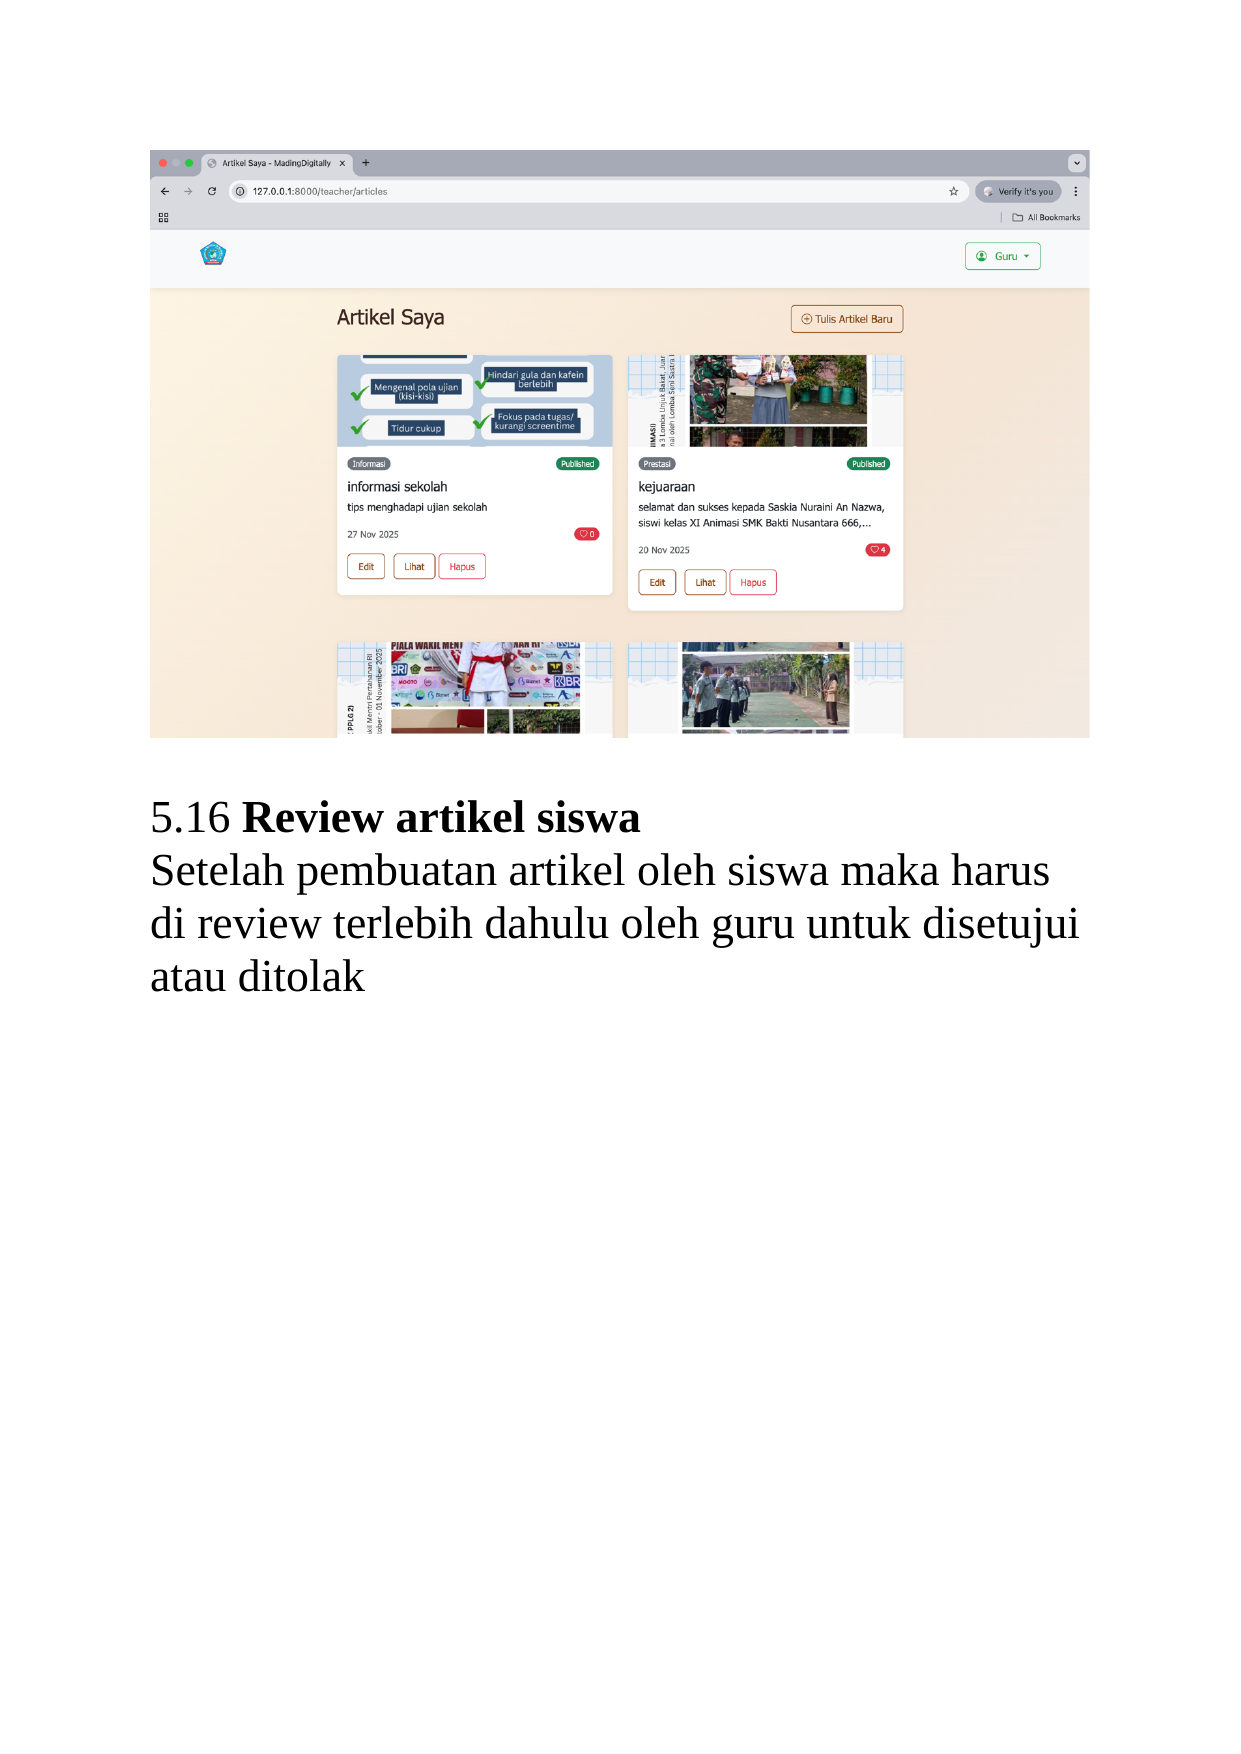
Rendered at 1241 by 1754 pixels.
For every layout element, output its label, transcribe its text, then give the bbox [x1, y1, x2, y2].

text Setelah pembuatan artikel oleh siswa maka harus di review terlebih dahulu oleh guru untuk disetujui atau ditolak [150, 843, 1090, 1001]
picture [150, 150, 1090, 738]
text 5.16 Review artikel siswa [150, 790, 1090, 843]
